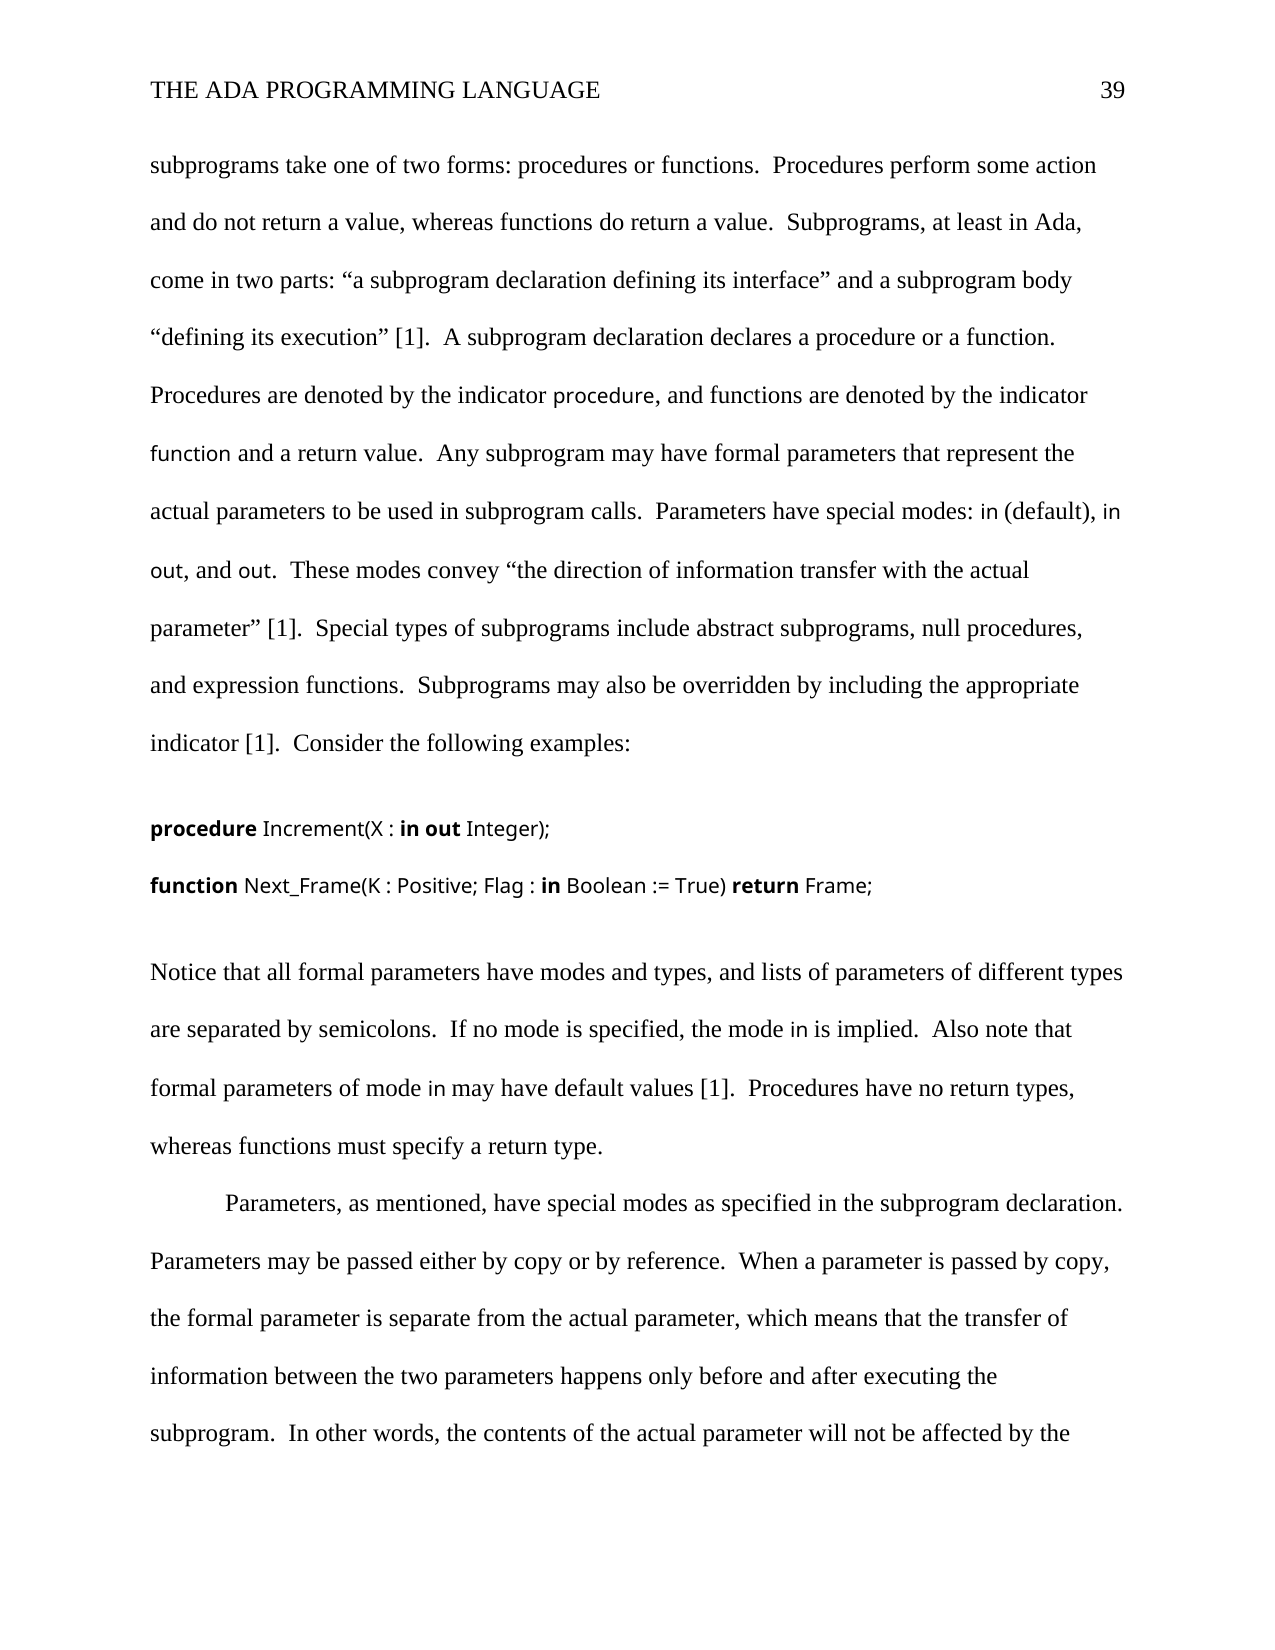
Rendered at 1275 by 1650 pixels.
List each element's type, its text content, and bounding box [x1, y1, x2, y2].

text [150, 150, 1125, 757]
text function Next_Frame(K : Positive; Flag : in Boolean := True) return Frame; [150, 871, 1125, 899]
text procedure Increment(X : in out Integer); [150, 814, 1125, 843]
text Notice that all formal parameters have modes and types, and lists of parameters of different types are separated by semicolons. If no mode is specified, the mode in is implied. Also note that formal parameters of mode in may have default values [1]. Procedures have no return types, whereas functions must specify a return type. [150, 957, 1125, 1160]
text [150, 1188, 1125, 1447]
